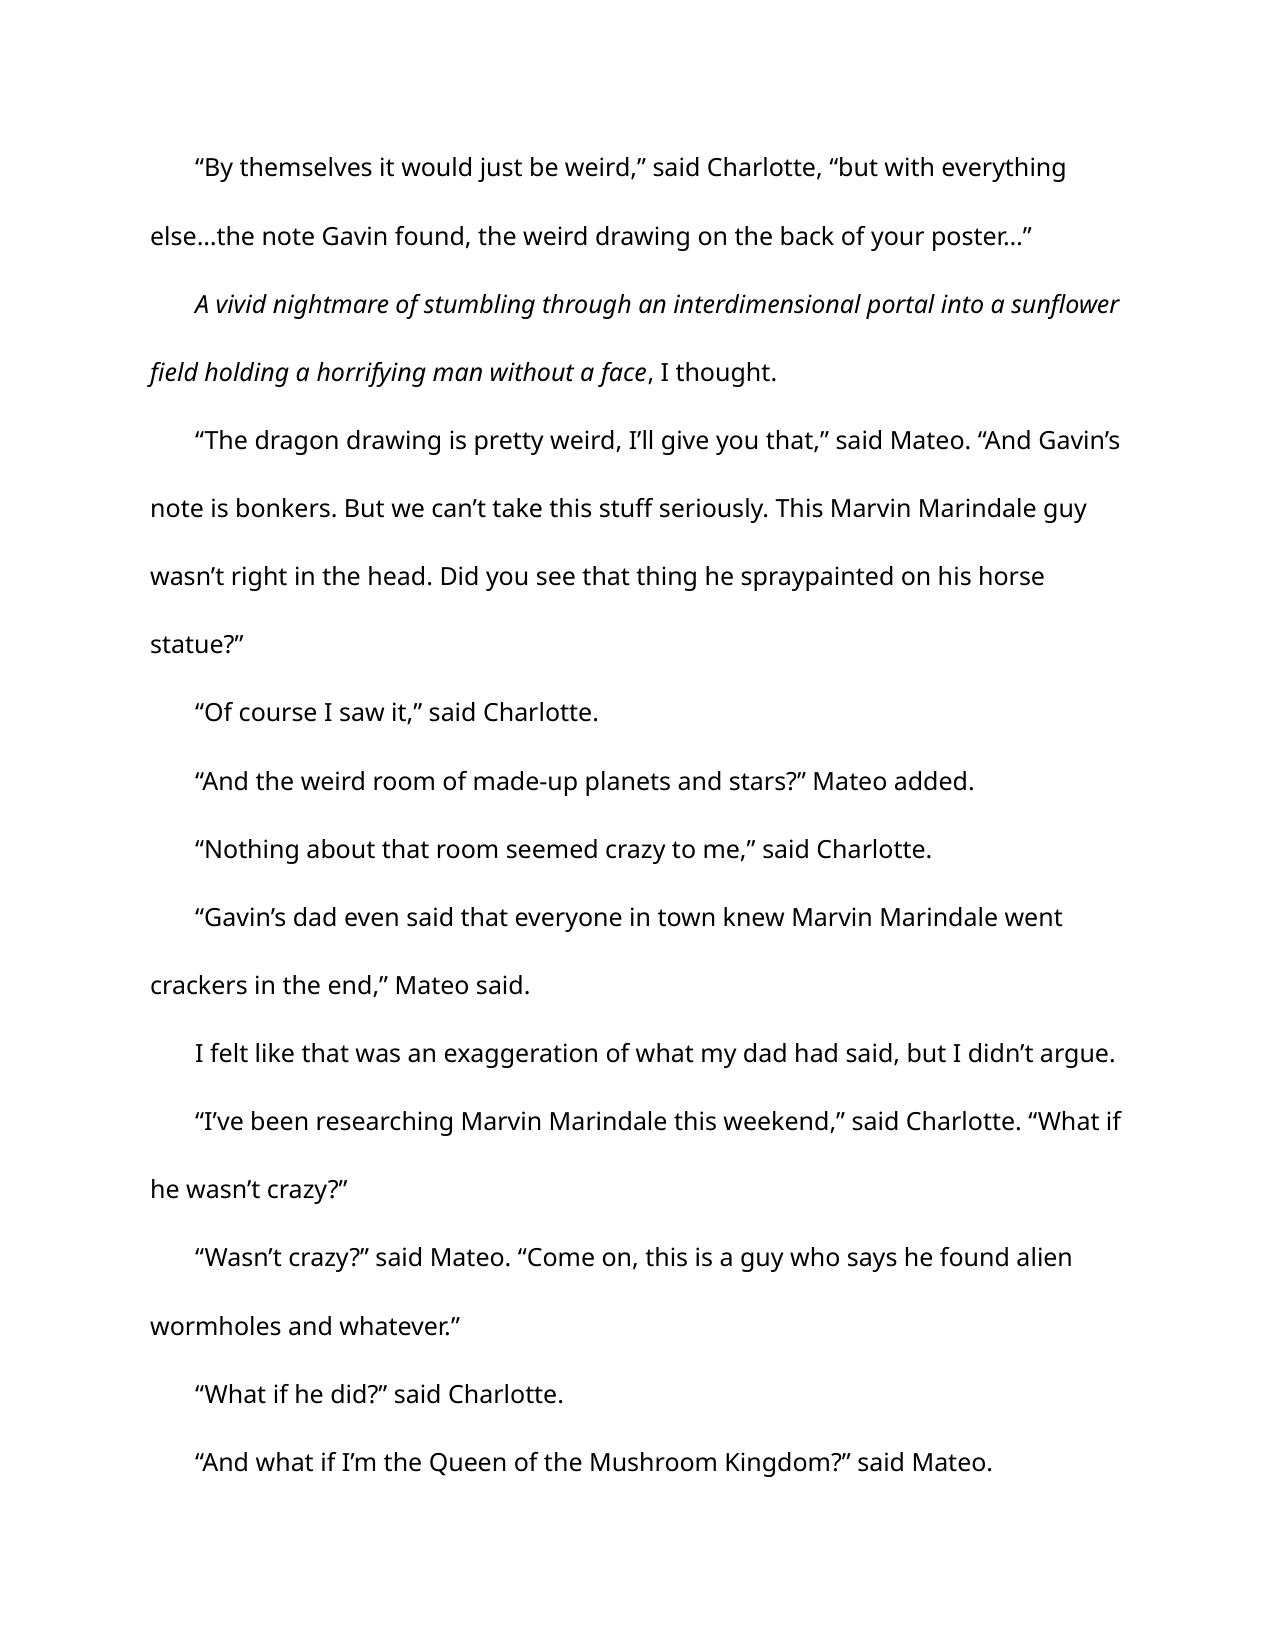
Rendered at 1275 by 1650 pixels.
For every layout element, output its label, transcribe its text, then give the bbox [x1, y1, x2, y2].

text “Wasn’t crazy?” said Mateo. “Come on, this is a guy who says he found alien wormholes and whatever.” [150, 1240, 1125, 1342]
text “I’ve been researching Marvin Marindale this weekend,” said Charlotte. “What if he wasn’t crazy?” [150, 1104, 1125, 1206]
text “Gavin’s dad even said that everyone in town knew Marvin Marindale went crackers in the end,” Mateo said. [150, 899, 1125, 1002]
text I felt like that was an exaggeration of what my dad had said, but I didn’t argue. [150, 1036, 1125, 1070]
text “Of course I saw it,” said Charlotte. [150, 695, 1125, 729]
text A vivid nightmare of stumbling through an interdimensional portal into a sunflower field holding a horrifying man without a face, I thought. [150, 286, 1125, 388]
text “And what if I’m the Queen of the Mushroom Kingdom?” said Mateo. [150, 1444, 1125, 1478]
text “And the weird room of made-up planets and stars?” Mateo added. [150, 763, 1125, 797]
text “Nothing about that room seemed crazy to me,” said Charlotte. [150, 831, 1125, 865]
text “By themselves it would just be weird,” said Charlotte, “but with everything else…the note Gavin found, the weird drawing on the back of your poster…” [150, 150, 1125, 252]
text “What if he did?” said Charlotte. [150, 1376, 1125, 1410]
text “The dragon drawing is pretty weird, I’ll give you that,” said Mateo. “And Gavin’s note is bonkers. But we can’t take this stuff seriously. This Marvin Marindale guy wasn’t right in the head. Did you see that thing he spraypainted on his horse statue?” [150, 422, 1125, 661]
